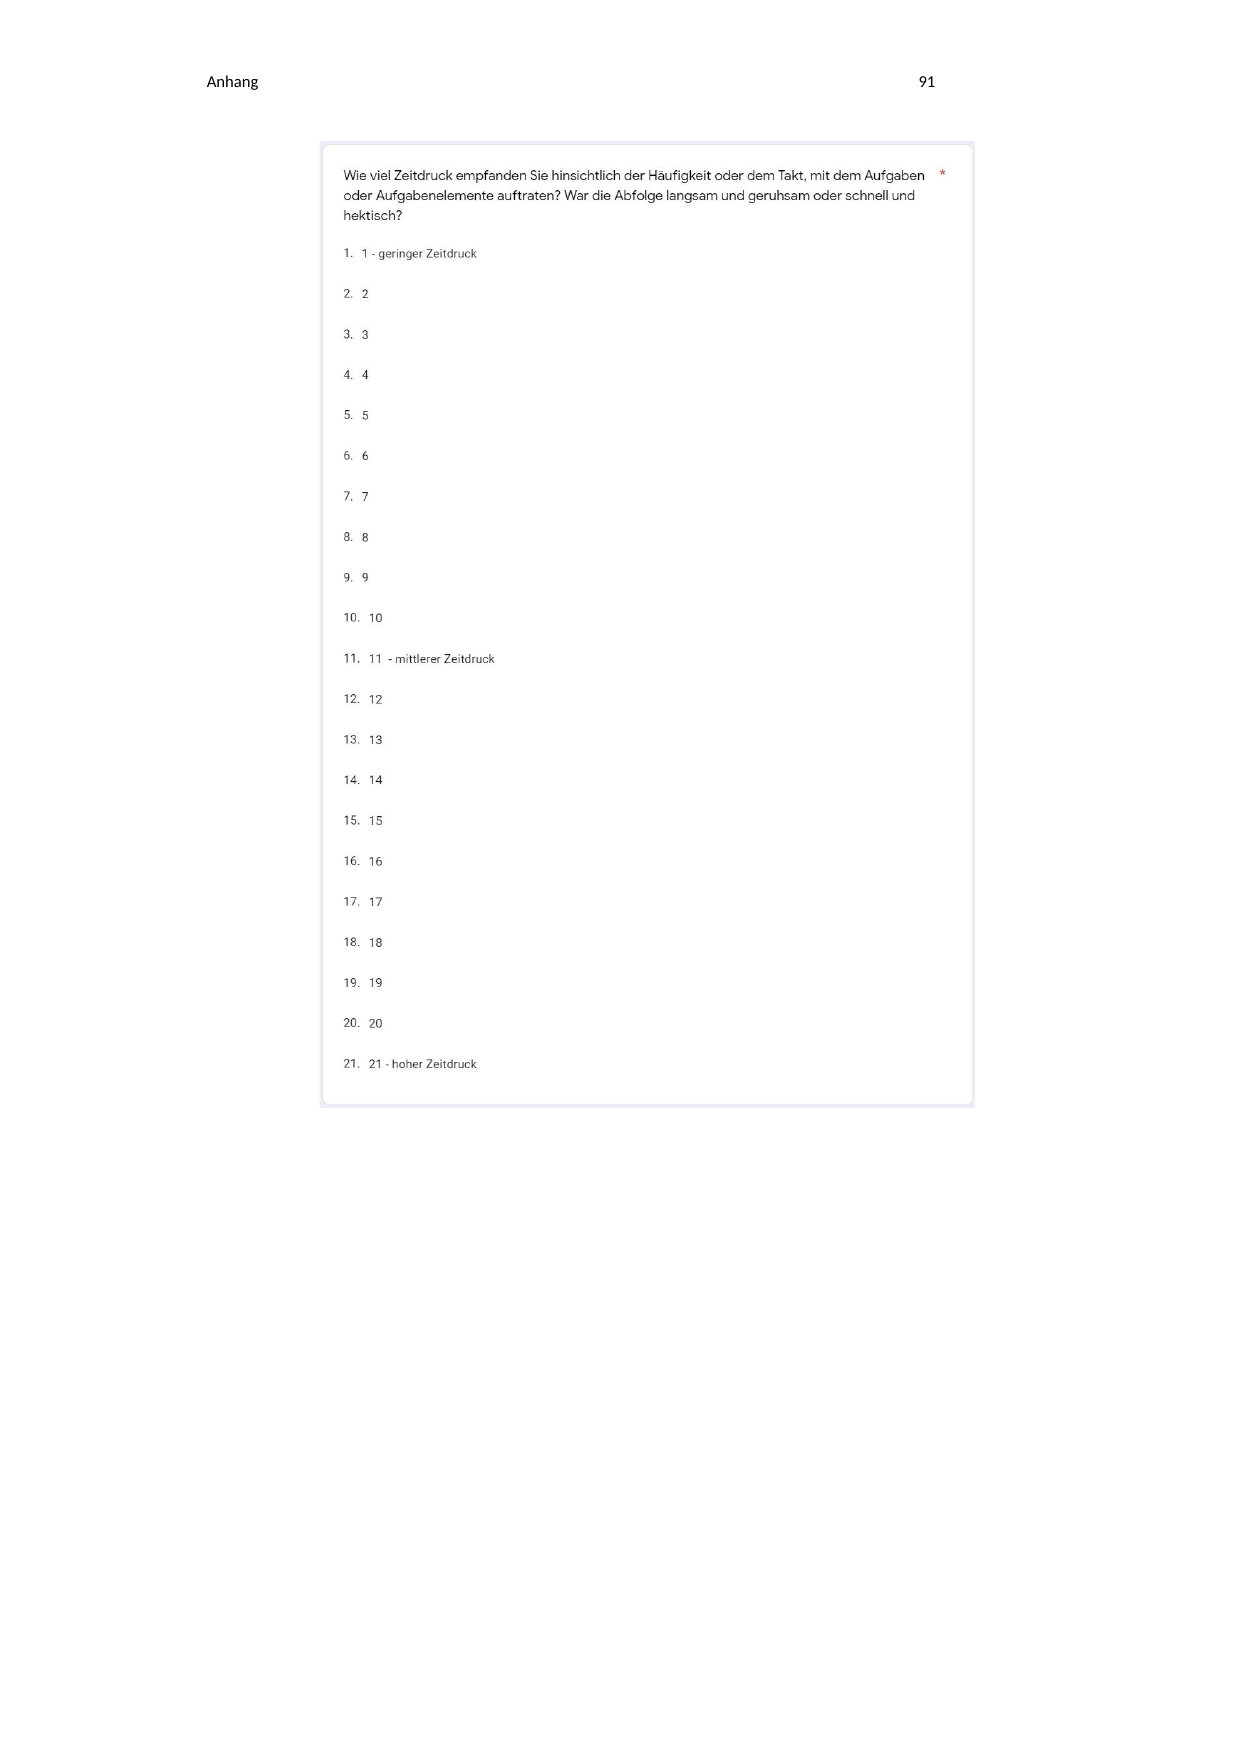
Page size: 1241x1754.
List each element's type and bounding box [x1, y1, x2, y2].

picture [319, 141, 976, 1108]
